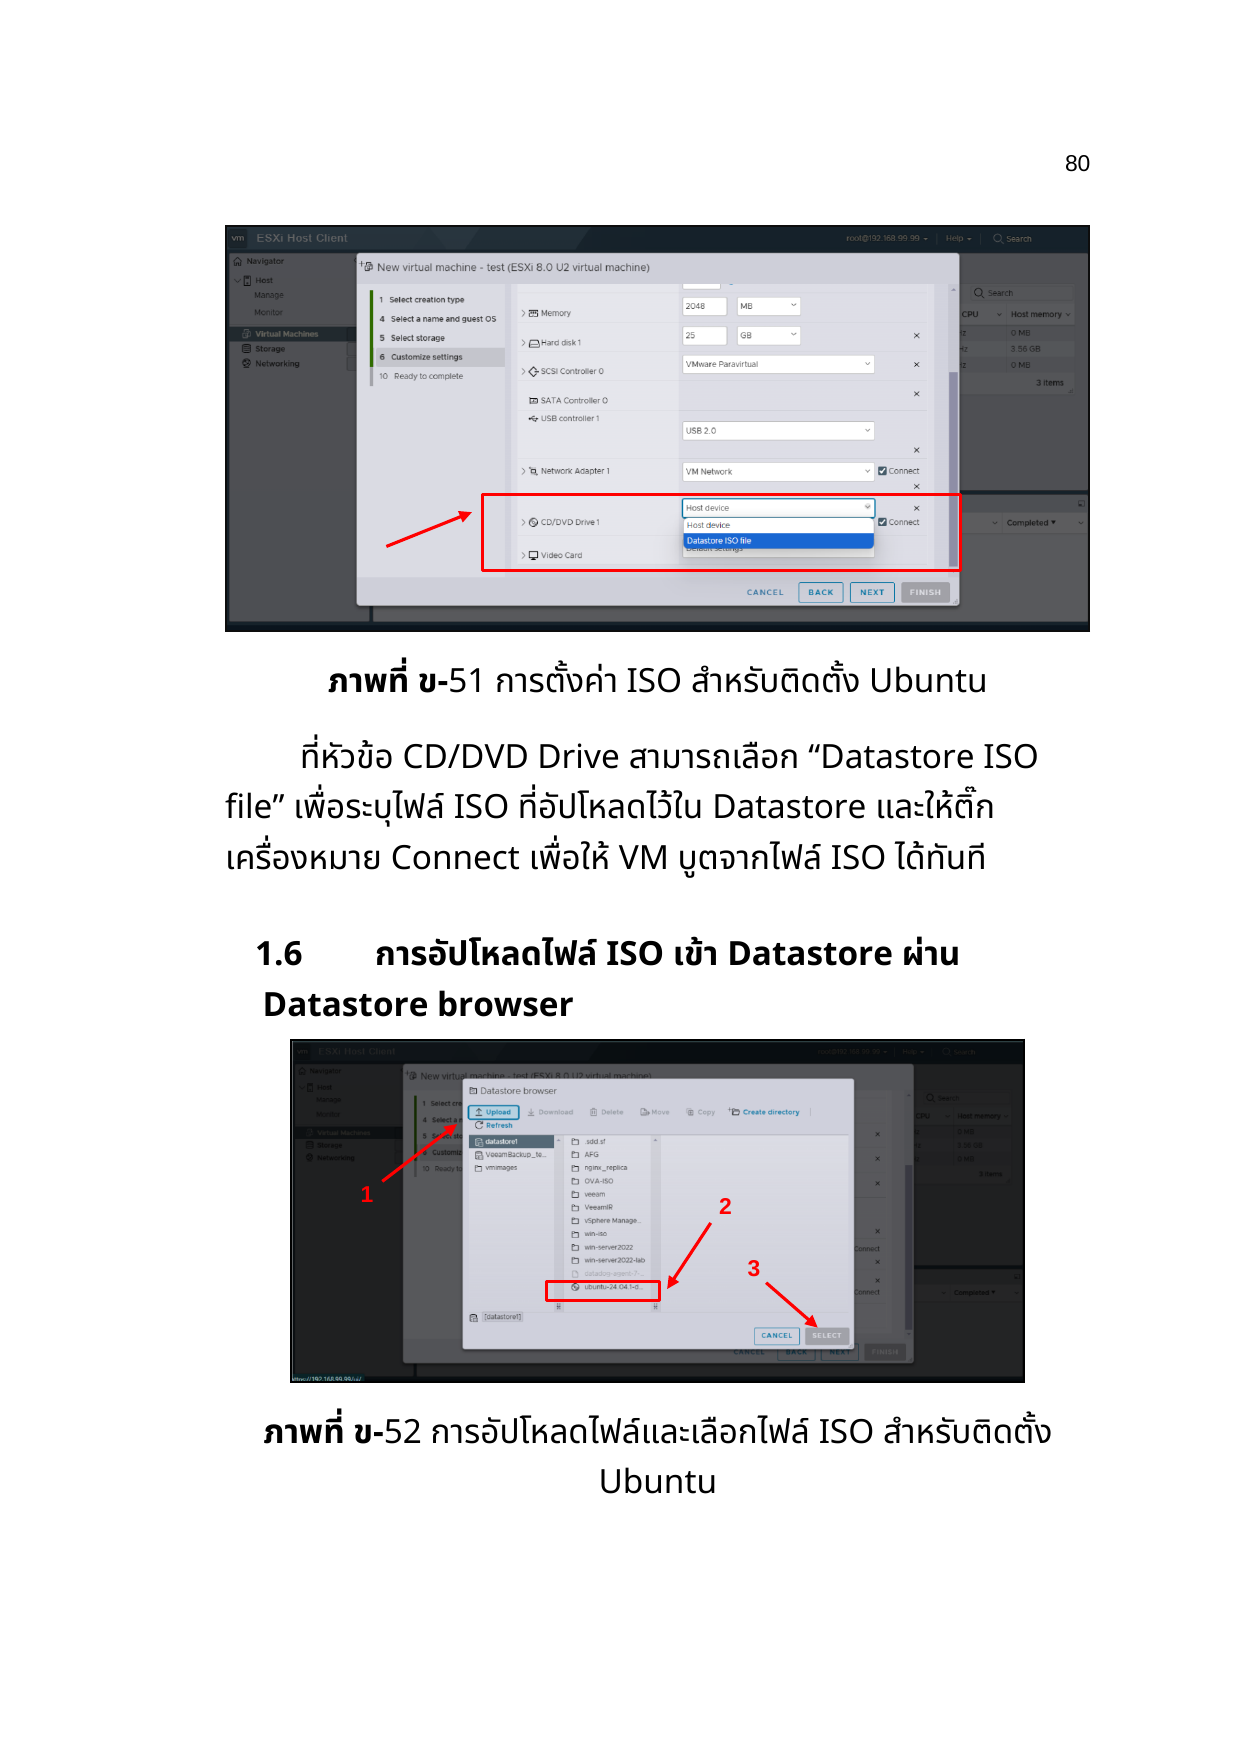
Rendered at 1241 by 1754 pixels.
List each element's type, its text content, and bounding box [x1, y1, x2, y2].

list การอัปโหลดไฟล์ ISO เข้า Datastore ผ่าน Datastore browser [255, 930, 1090, 1026]
picture [292, 1041, 1023, 1381]
picture [227, 227, 1088, 630]
text ที่หัวข้อ CD/DVD Drive สามารถเลือก “Datastore ISO file” เพื่อระบุไฟล์ ISO ที่อัปโหลดไว้ใน Datastore และให้ติ๊กเครื่องหมาย Connect เพื่อให้ VM บูตจากไฟล์ ISO ได้ทันที [225, 733, 1090, 884]
